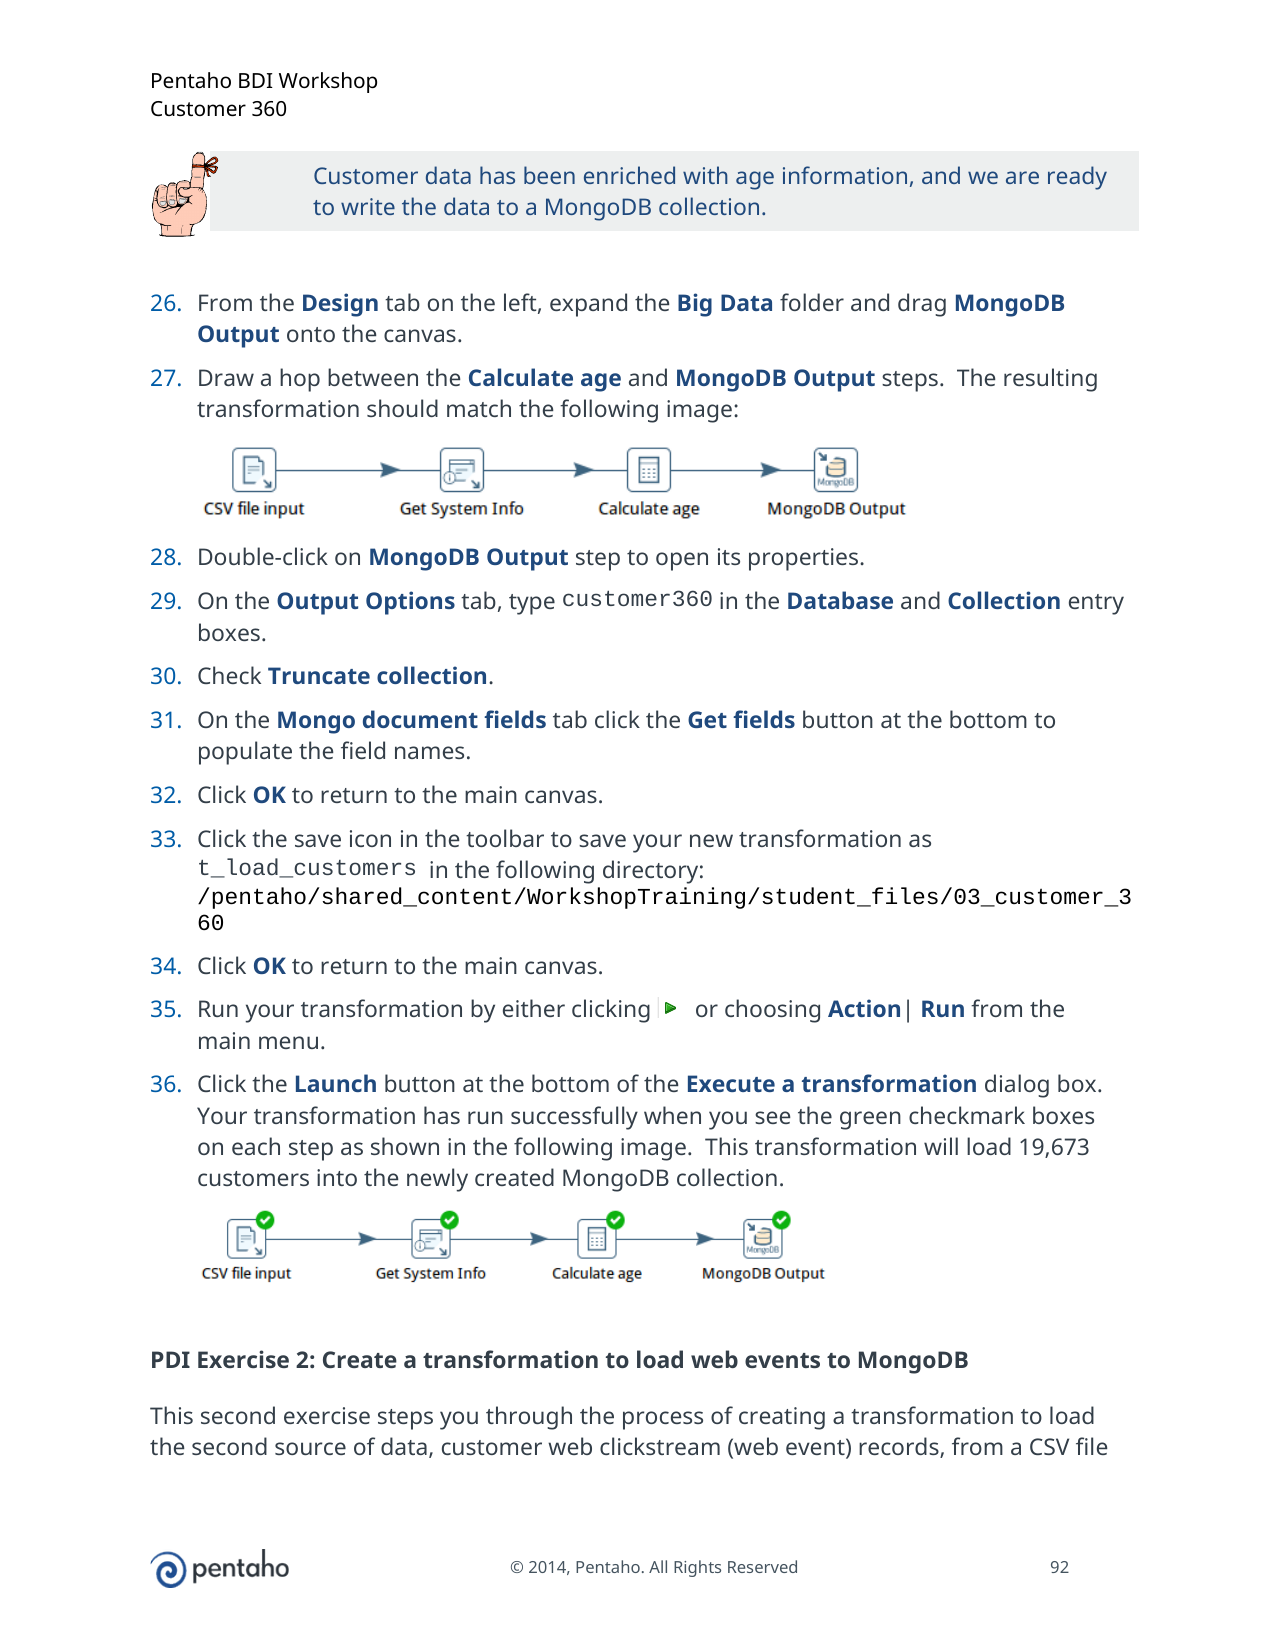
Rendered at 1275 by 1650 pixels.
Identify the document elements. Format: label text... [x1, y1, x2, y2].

text Click the save icon in the toolbar to save your new transformation as t_load_customers in the following directory: /pentaho/shared_content/WorkshopTraining/student_files/03_customer_360 [150, 823, 1134, 937]
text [150, 1400, 1125, 1462]
text Draw a hop between the Calculate age and MongoDB Output steps. The resulting transformation should match the following image: [150, 362, 1125, 424]
picture [150, 151, 220, 238]
text Run your transformation by either clicking or choosing Action| Run from the main menu. [150, 993, 1125, 1056]
text On the Mongo document fields tab click the Get fields button at the bottom to populate the field names. [150, 704, 1125, 766]
text Click OK to return to the main canvas. [150, 779, 1125, 810]
text Click OK to return to the main canvas. [150, 950, 1125, 981]
picture [196, 436, 914, 529]
picture [657, 997, 683, 1018]
subtitle PDI Exercise 2: Create a transformation to load web events to MongoDB [150, 1344, 1125, 1375]
text Double-click on MongoDB Output step to open its properties. [150, 541, 1125, 573]
picture [196, 1206, 830, 1288]
text Customer data has been enriched with age information, and we are ready to write the data to a MongoDB collection. [220, 158, 1133, 224]
text Click the Launch button at the bottom of the Execute a transformation dialog box. Your transformation has run successfully when you see the green checkmark boxes on each step as shown in the following image. This transformation will load 19,673 customers into the newly created MongoDB collection. [150, 1068, 1125, 1193]
picture [150, 1549, 289, 1588]
text Check Truncate collection. [150, 660, 1125, 691]
text From the Design tab on the left, expand the Big Data folder and drag MongoDB Output onto the canvas. [150, 287, 1125, 349]
text On the Output Options tab, type customer360 in the Database and Collection entry boxes. [150, 585, 1125, 648]
